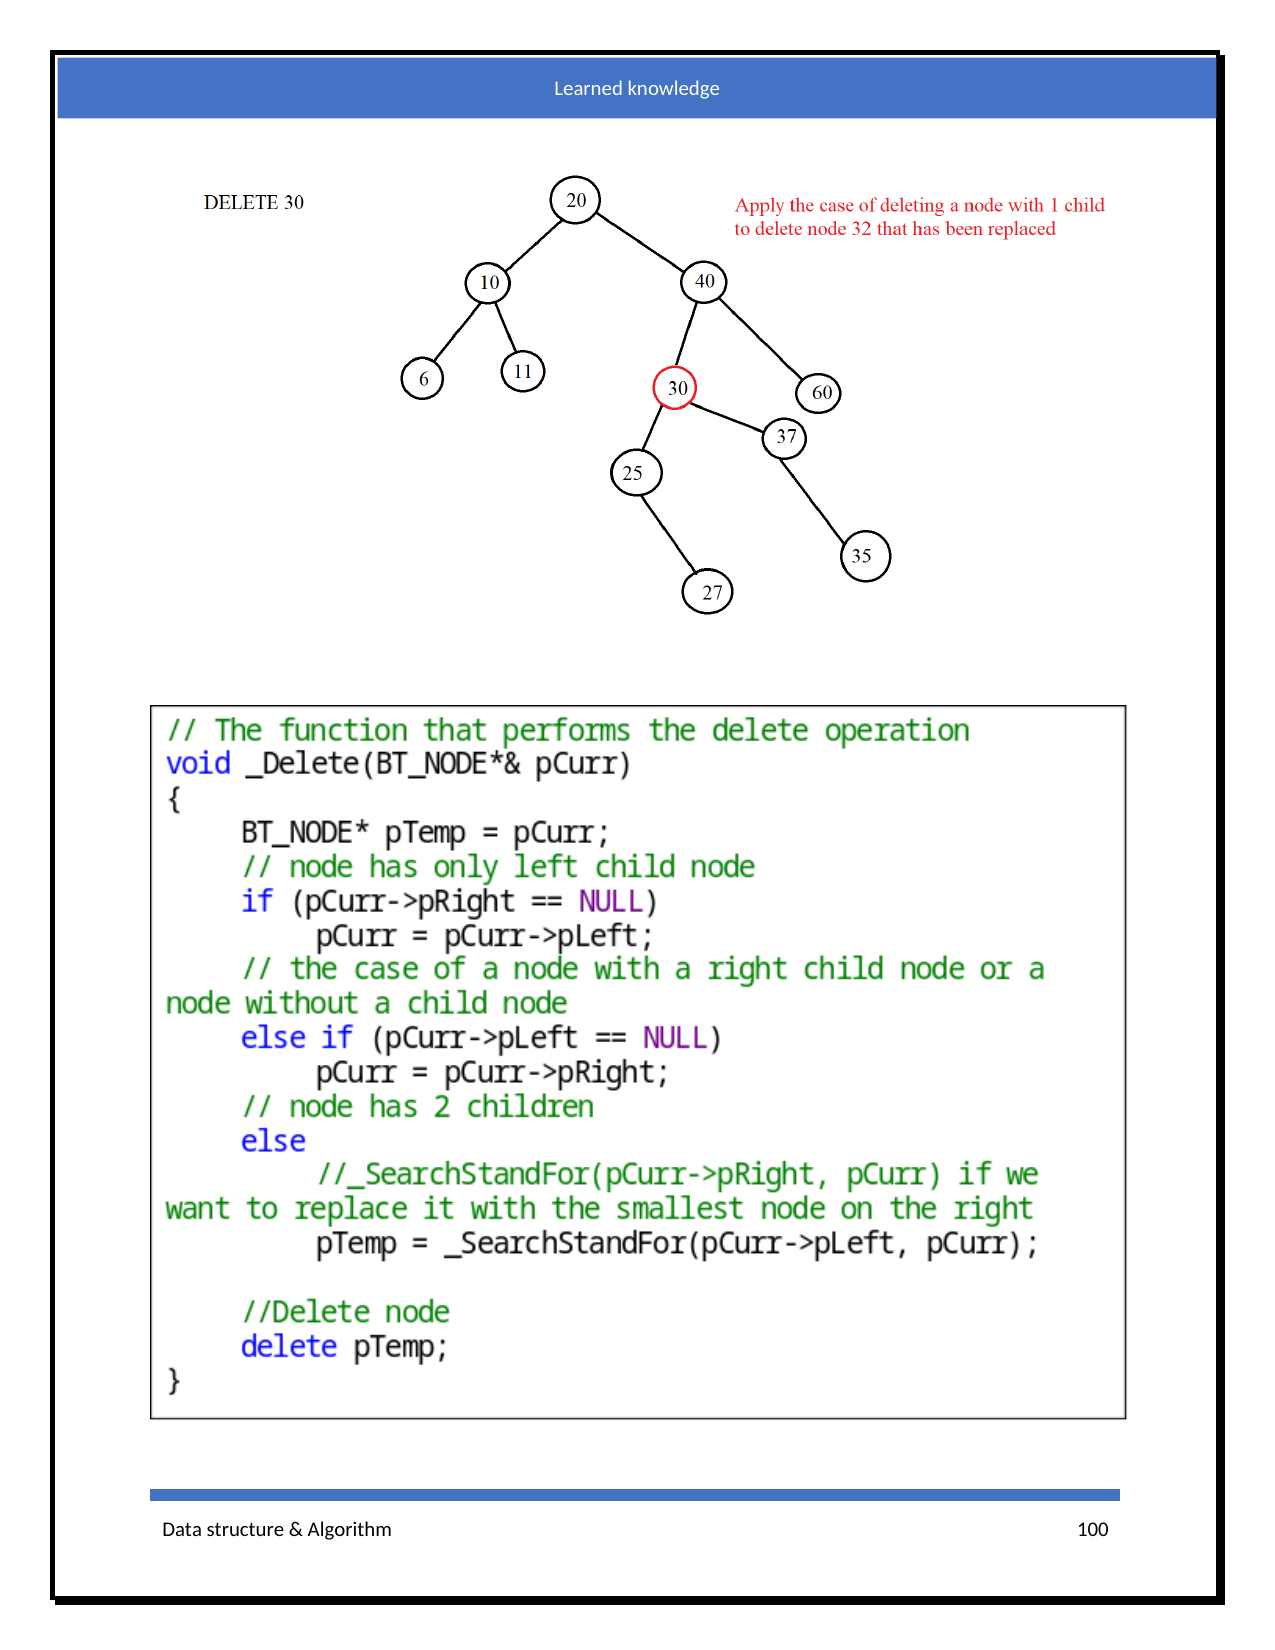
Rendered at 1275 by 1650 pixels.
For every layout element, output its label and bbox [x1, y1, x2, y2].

picture [150, 150, 1125, 640]
